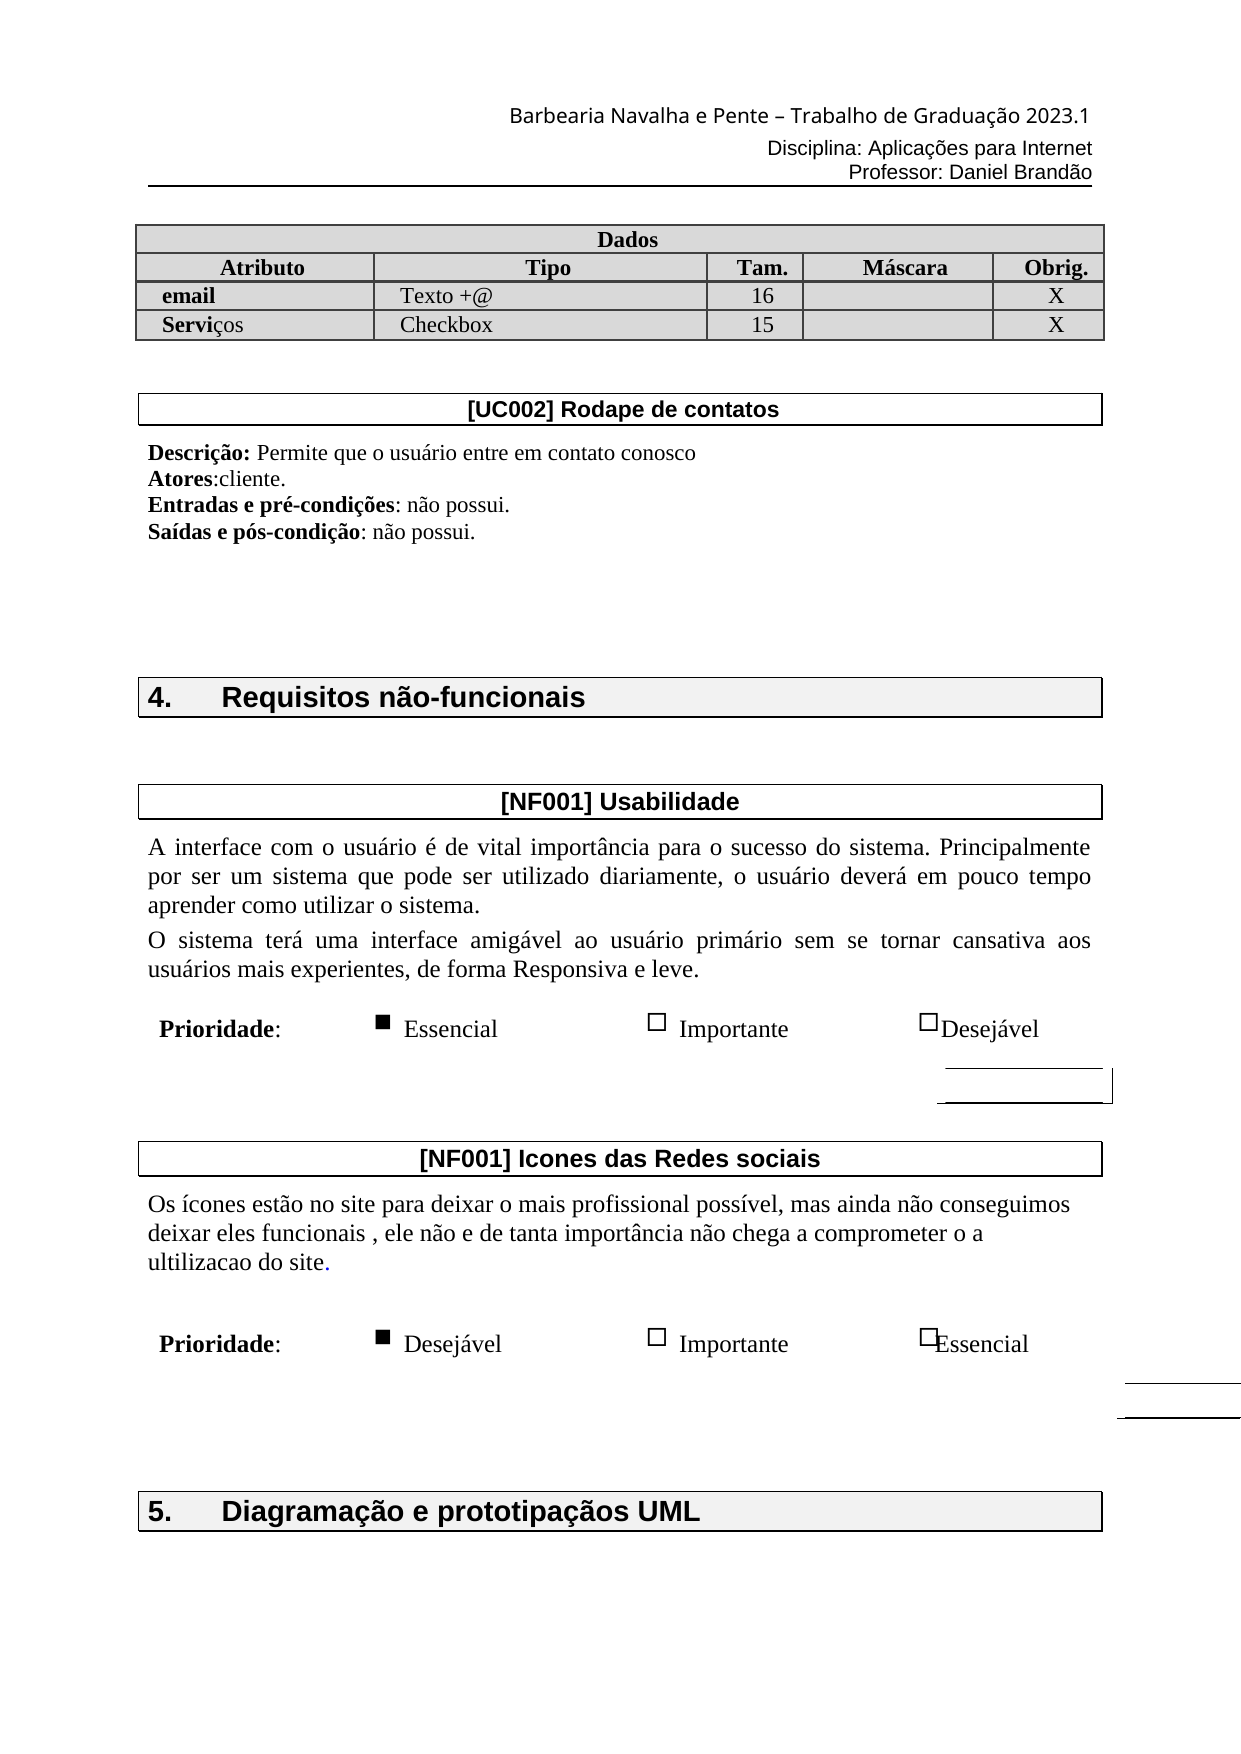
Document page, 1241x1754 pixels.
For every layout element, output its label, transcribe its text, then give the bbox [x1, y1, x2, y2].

text Atores:cliente. [148, 465, 1092, 491]
table_header [355, 1305, 403, 1437]
text Descrição: Permite que o usuário entre em contato conosco [148, 439, 1092, 465]
text [UC002] Rodape de contatos [139, 394, 1101, 424]
text Entradas e pré-condições: não possui. [148, 491, 1092, 518]
table_header Desejável [404, 1305, 631, 1437]
table_header [906, 989, 934, 1116]
table_cell [804, 283, 992, 309]
text O sistema terá uma interface amigável ao usuário primário sem se tornar cansativa aos usuários mais experientes, de forma Responsiva e leve. [148, 925, 1092, 982]
text [NF001] Icones das Redes sociais [139, 1142, 1101, 1175]
table_cell 15 [708, 311, 802, 339]
table_cell Tipo [375, 254, 706, 280]
table_cell Tam. [708, 254, 802, 280]
table_cell Checkbox [375, 311, 706, 339]
table_cell Máscara [804, 254, 992, 280]
table_cell Atributo [137, 254, 373, 280]
table_header Prioridade: [148, 989, 355, 1116]
text Os ícones estão no site para deixar o mais profissional possível, mas ainda não conseguimos deixar eles funcionais , ele não e de tanta importância não chega a comprometer o a ultilizacao do site. [148, 1189, 1092, 1276]
text Saídas e pós-condição: não possui. [148, 518, 1092, 544]
table_header [631, 1305, 679, 1437]
table_header Desejável [934, 989, 1114, 1116]
table_cell Serviços [137, 311, 373, 339]
table_header [906, 1305, 934, 1437]
table_header Dados [137, 226, 1103, 252]
table_header Essencial [934, 1305, 1114, 1437]
table_header [631, 989, 679, 1116]
table_cell Texto +@ [375, 283, 706, 309]
table_cell X [994, 283, 1103, 309]
table_cell 16 [708, 283, 802, 309]
table_header Prioridade: [148, 1305, 355, 1437]
table_header Importante [679, 1305, 906, 1437]
table_cell email [137, 283, 373, 309]
subtitle Requisitos não-funcionais [139, 678, 1101, 716]
text A interface com o usuário é de vital importância para o sucesso do sistema. Principalmente por ser um sistema que pode ser utilizado diariamente, o usuário deverá em pouco tempo aprender como utilizar o sistema. [148, 832, 1092, 919]
table_cell X [994, 311, 1103, 339]
table_header [1114, 1305, 1240, 1437]
table_header Essencial [404, 989, 631, 1116]
table_cell Obrig. [994, 254, 1103, 280]
table_header [355, 989, 403, 1116]
table_header Importante [679, 989, 906, 1116]
table_cell [804, 311, 992, 339]
subtitle Diagramação e prototipaçãos UML [139, 1492, 1101, 1530]
text [NF001] Usabilidade [139, 785, 1101, 818]
